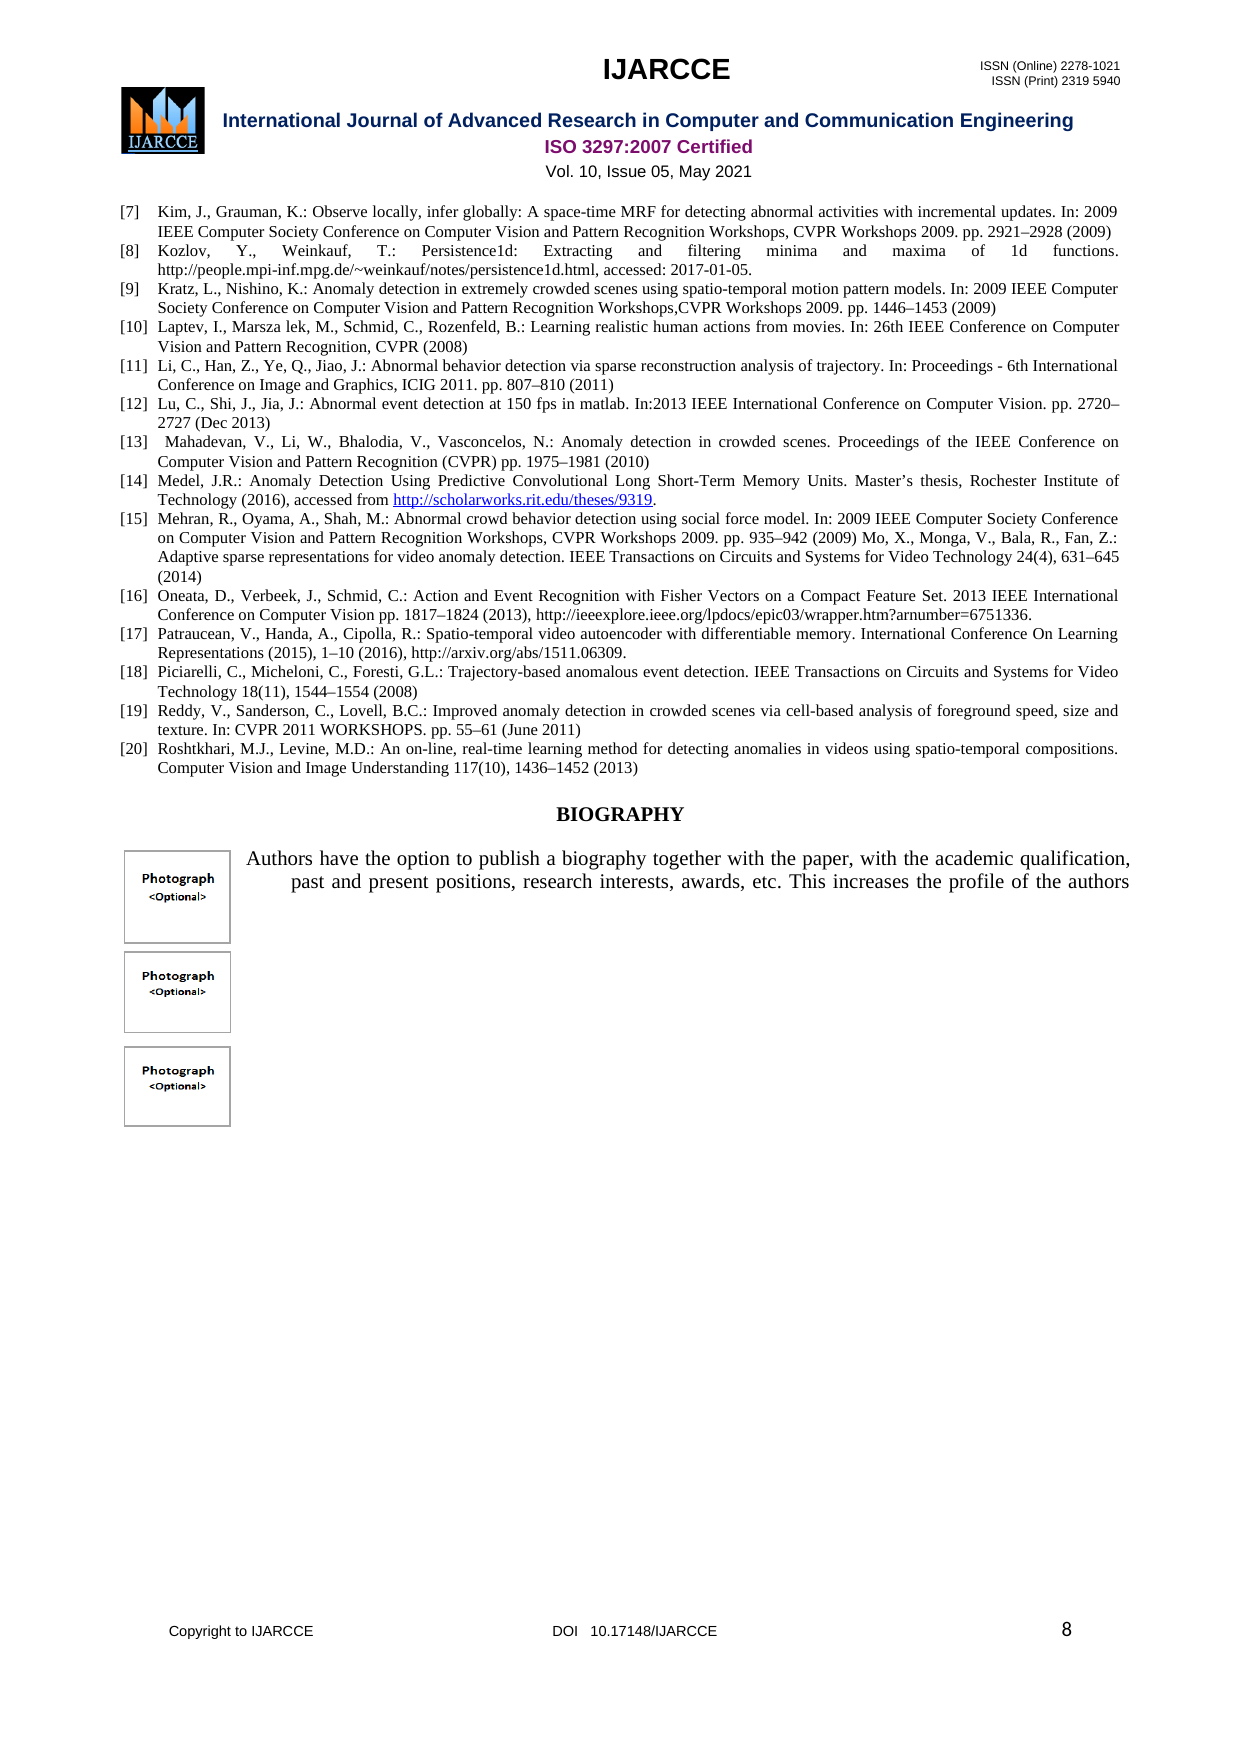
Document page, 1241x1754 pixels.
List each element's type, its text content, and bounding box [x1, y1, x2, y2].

text BIOGRAPHY [120, 802, 1120, 826]
picture [125, 852, 229, 942]
list Li, C., Han, Z., Ye, Q., Jiao, J.: Abnormal behavior detection via sparse reconstruction analysis of trajectory. In: Proceedings - 6th International Conference on Image and Graphics, ICIG 2011. pp. 807–810 (2011) [120, 356, 1120, 394]
list Roshtkhari, M.J., Levine, M.D.: An on-line, real-time learning method for detecting anomalies in videos using spatio-temporal compositions. Computer Vision and Image Understanding 117(10), 1436–1452 (2013) [120, 739, 1120, 777]
list Laptev, I., Marsza lek, M., Schmid, C., Rozenfeld, B.: Learning realistic human actions from movies. In: 26th IEEE Conference on Computer Vision and Pattern Recognition, CVPR (2008) [120, 317, 1120, 356]
list Kozlov, Y., Weinkauf, T.: Persistence1d: Extracting and filtering minima and maxima of 1d functions. http://people.mpi-inf.mpg.de/~weinkauf/notes/persistence1d.html, accessed: 2017-01-05. [120, 241, 1120, 279]
list Medel, J.R.: Anomaly Detection Using Predictive Convolutional Long Short-Term Memory Units. Master’s thesis, Rochester Institute of Technology (2016), accessed from http://scholarworks.rit.edu/theses/9319. [120, 471, 1120, 509]
list Patraucean, V., Handa, A., Cipolla, R.: Spatio-temporal video autoencoder with differentiable memory. International Conference On Learning Representations (2015), 1–10 (2016), http://arxiv.org/abs/1511.06309. [120, 624, 1120, 662]
list Lu, C., Shi, J., Jia, J.: Abnormal event detection at 150 fps in matlab. In:2013 IEEE International Conference on Computer Vision. pp. 2720–2727 (Dec 2013) [120, 394, 1120, 432]
list Reddy, V., Sanderson, C., Lovell, B.C.: Improved anomaly detection in crowded scenes via cell-based analysis of foreground speed, size and texture. In: CVPR 2011 WORKSHOPS. pp. 55–61 (June 2011) [120, 701, 1120, 739]
picture [121, 87, 205, 154]
list Kratz, L., Nishino, K.: Anomaly detection in extremely crowded scenes using spatio-temporal motion pattern models. In: 2009 IEEE Computer Society Conference on Computer Vision and Pattern Recognition Workshops,CVPR Workshops 2009. pp. 1446–1453 (2009) [120, 279, 1120, 317]
list Mahadevan, V., Li, W., Bhalodia, V., Vasconcelos, N.: Anomaly detection in crowded scenes. Proceedings of the IEEE Conference on Computer Vision and Pattern Recognition (CVPR) pp. 1975–1981 (2010) [120, 432, 1120, 471]
table_header [120, 845, 234, 871]
list Piciarelli, C., Micheloni, C., Foresti, G.L.: Trajectory-based anomalous event detection. IEEE Transactions on Circuits and Systems for Video Technology 18(11), 1544–1554 (2008) [120, 662, 1120, 701]
list Kim, J., Grauman, K.: Observe locally, infer globally: A space-time MRF for detecting abnormal activities with incremental updates. In: 2009 IEEE Computer Society Conference on Computer Vision and Pattern Recognition Workshops, CVPR Workshops 2009. pp. 2921–2928 (2009) [120, 202, 1120, 241]
list Oneata, D., Verbeek, J., Schmid, C.: Action and Event Recognition with Fisher Vectors on a Compact Feature Set. 2013 IEEE International Conference on Computer Vision pp. 1817–1824 (2013), http://ieeexplore.ieee.org/lpdocs/epic03/wrapper.htm?arnumber=6751336. [120, 586, 1120, 624]
table_header Authors have the option to publish a biography together with the paper, with the academic qualification, past and present positions, research interests, awards, etc. This increases the profile of the authors and is well received by international reader [235, 845, 1143, 871]
picture [125, 953, 230, 1032]
list Mehran, R., Oyama, A., Shah, M.: Abnormal crowd behavior detection using social force model. In: 2009 IEEE Computer Society Conference on Computer Vision and Pattern Recognition Workshops, CVPR Workshops 2009. pp. 935–942 (2009) Mo, X., Monga, V., Bala, R., Fan, Z.: Adaptive sparse representations for video anomaly detection. IEEE Transactions on Circuits and Systems for Video Technology 24(4), 631–645 (2014) [120, 509, 1120, 586]
picture [125, 1048, 229, 1125]
